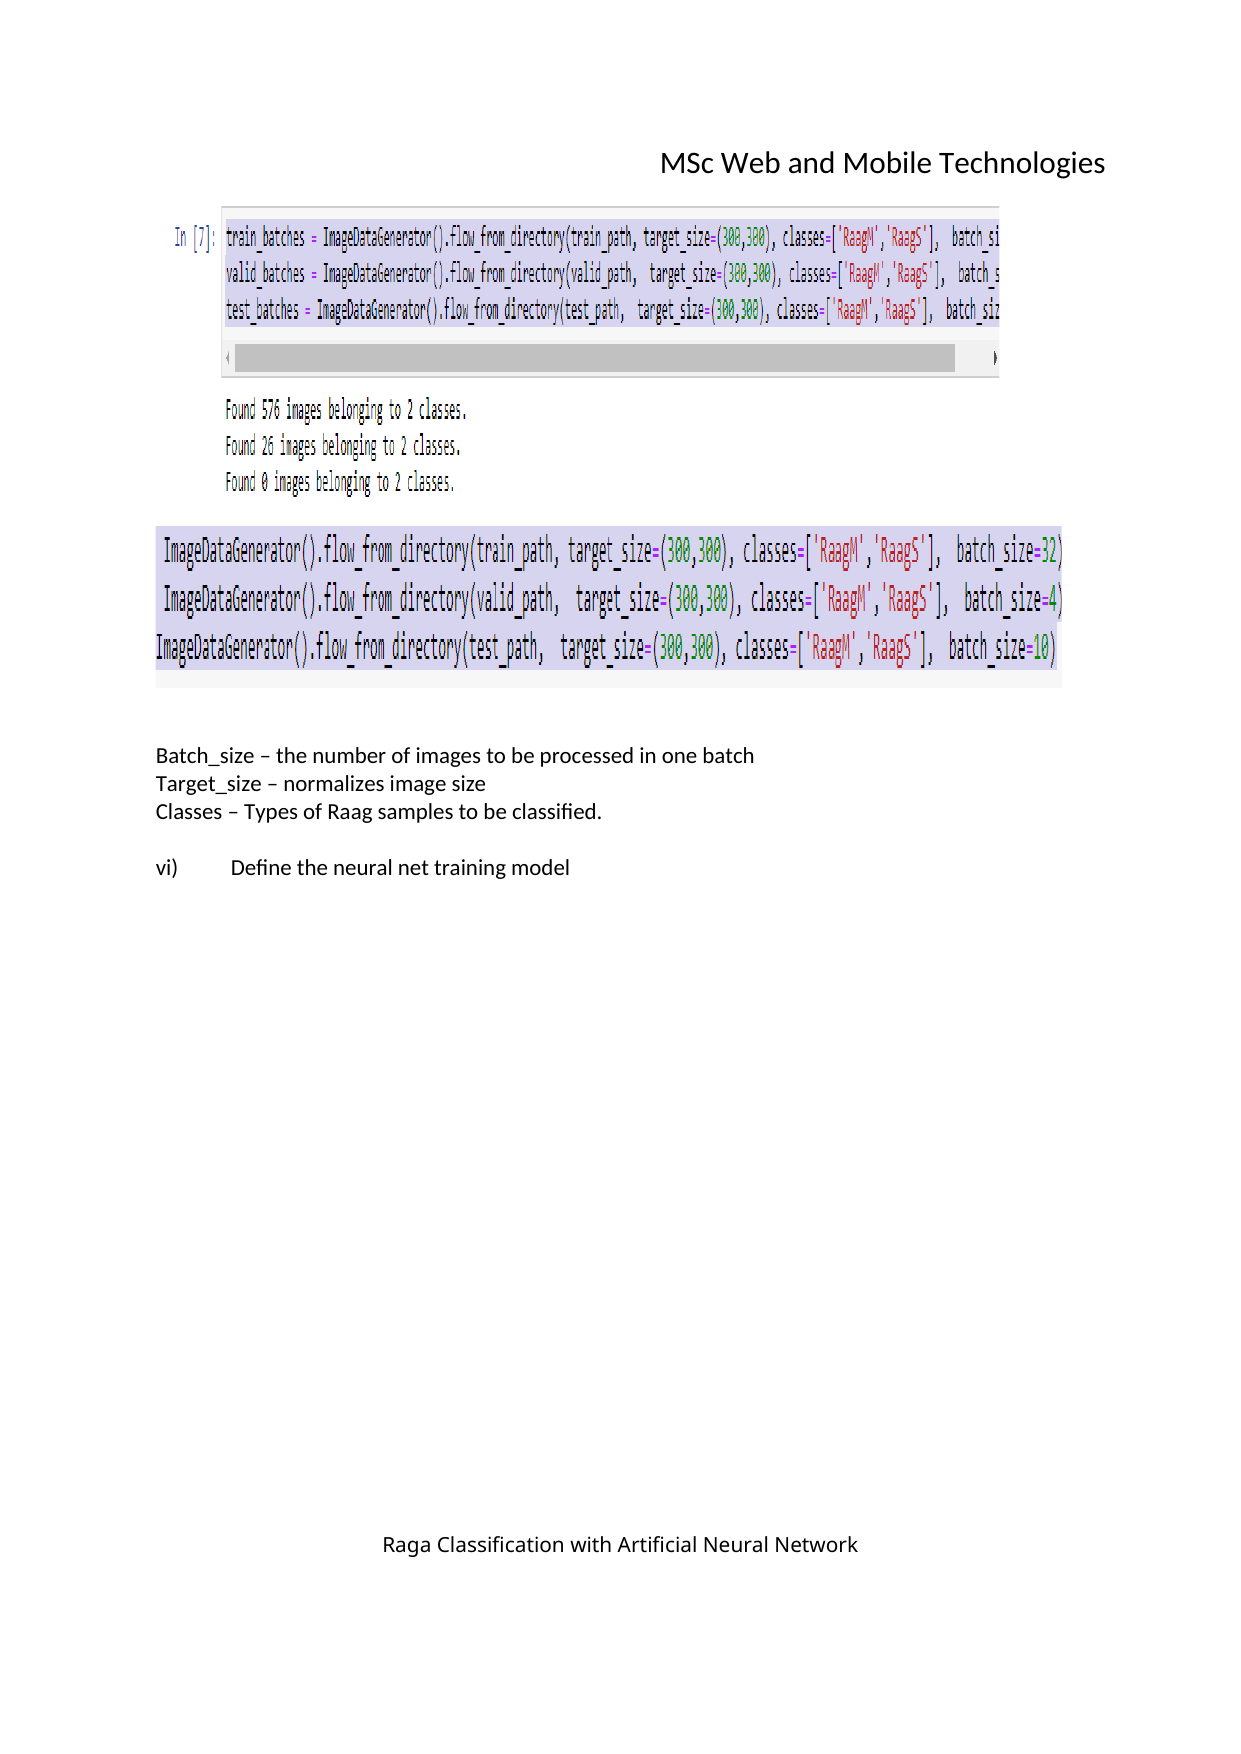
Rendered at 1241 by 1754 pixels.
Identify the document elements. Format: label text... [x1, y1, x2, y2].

picture [155, 200, 1000, 502]
text Target_size – normalizes image size [156, 769, 1122, 797]
text Classes – Types of Raag samples to be classified. [156, 797, 1122, 825]
list Define the neural net training model [156, 853, 1122, 881]
text Batch_size – the number of images to be processed in one batch [156, 741, 1122, 769]
picture [155, 526, 1062, 688]
